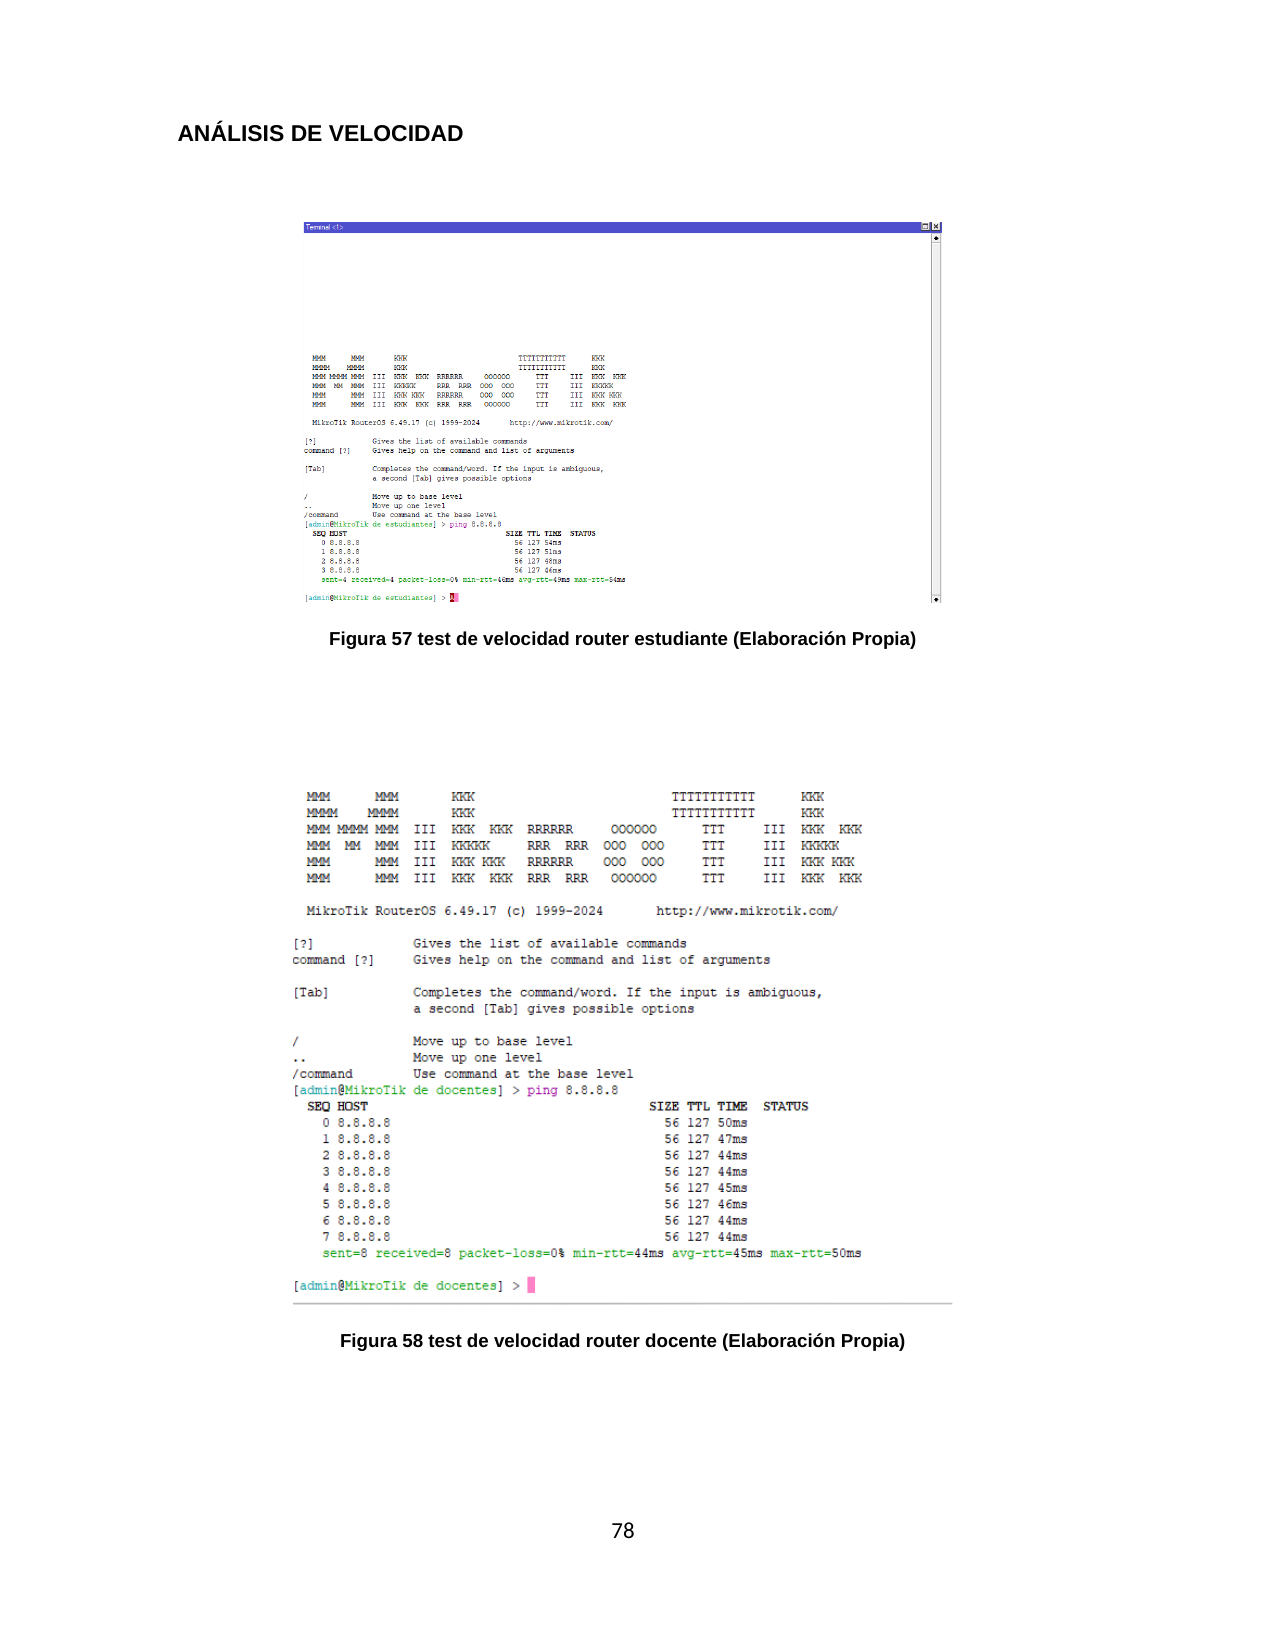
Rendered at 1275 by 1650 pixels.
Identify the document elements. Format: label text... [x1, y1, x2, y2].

picture [303, 222, 942, 603]
text Figura 57 test de velocidad router estudiante (Elaboración Propia) [177, 627, 1068, 649]
picture [293, 727, 953, 1305]
text ANÁLISIS DE VELOCIDAD [177, 120, 1068, 146]
text Figura 58 test de velocidad router docente (Elaboración Propia) [177, 1330, 1068, 1351]
